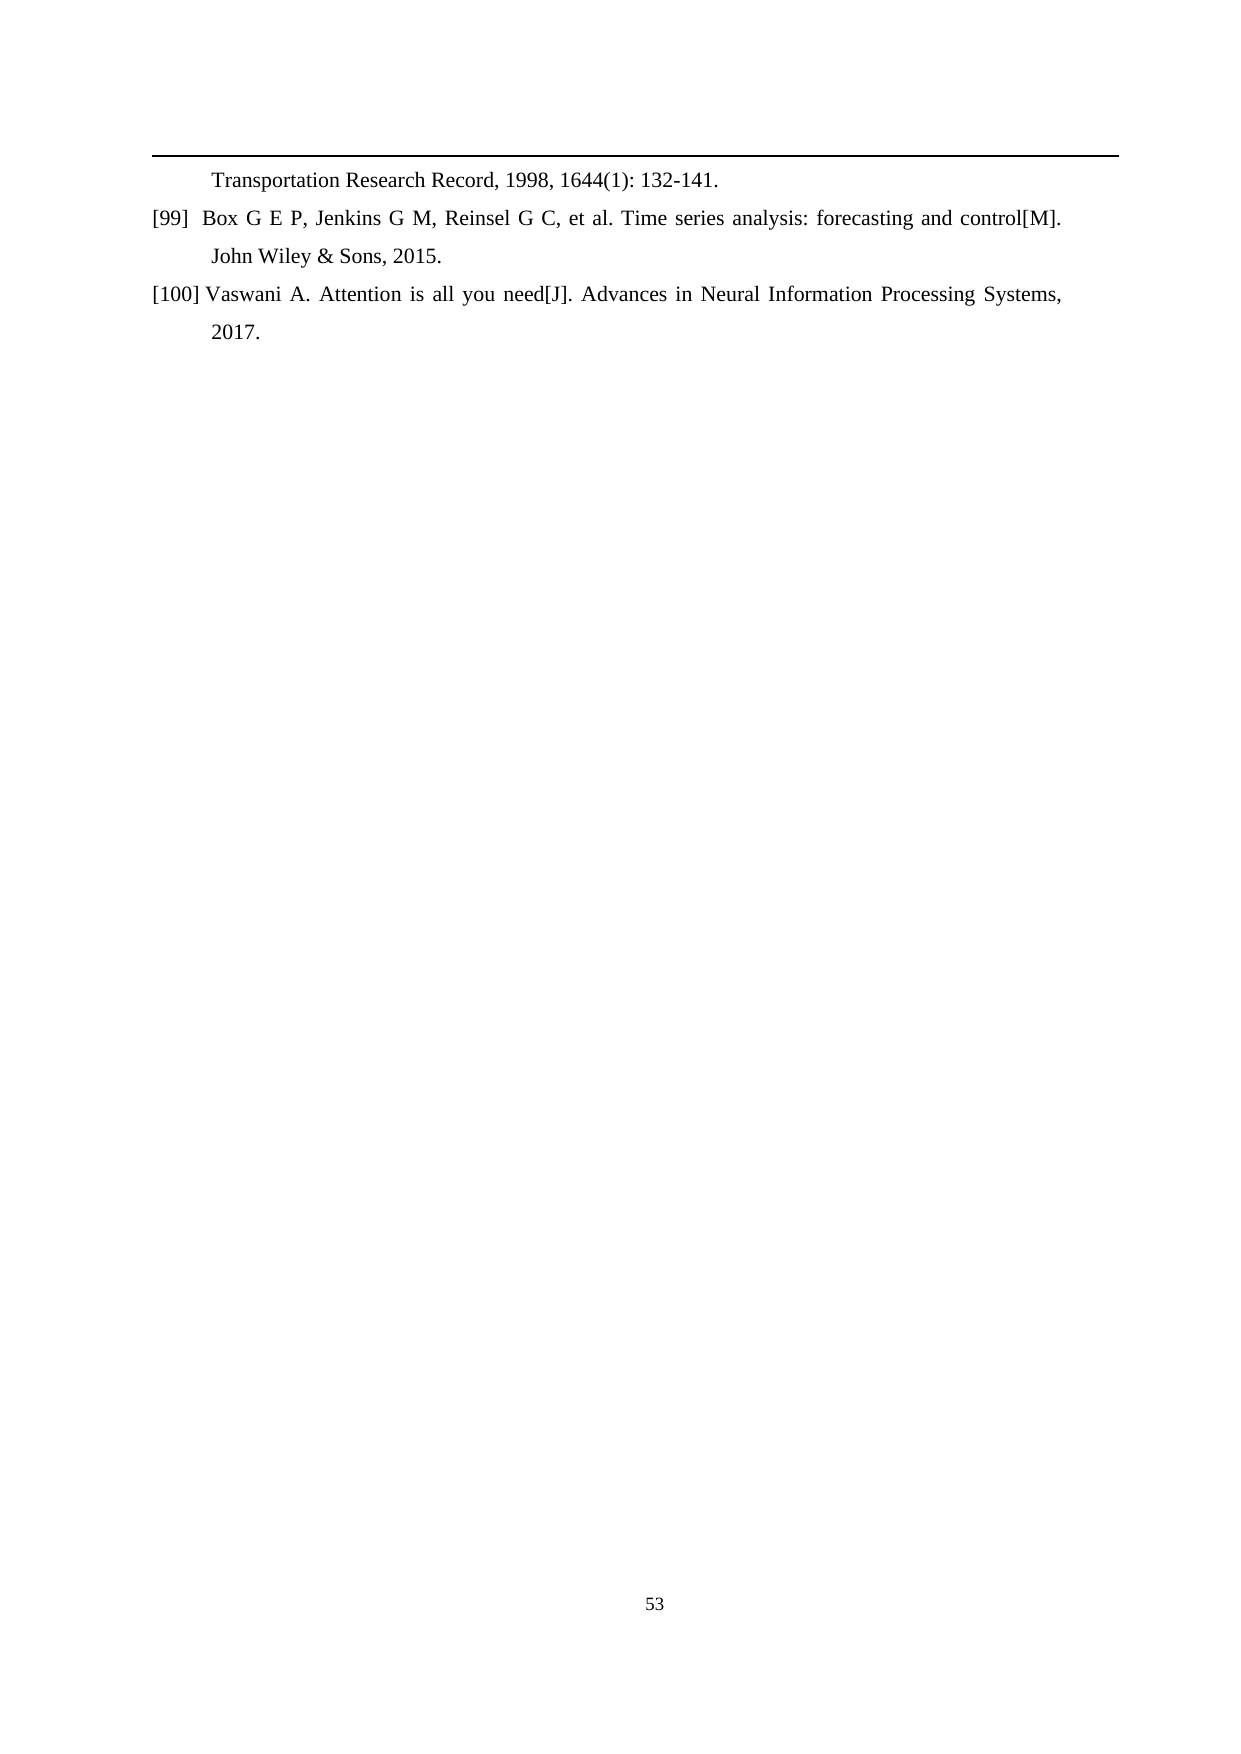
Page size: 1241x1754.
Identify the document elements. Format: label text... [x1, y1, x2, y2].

list Box G E P, Jenkins G M, Reinsel G C, et al. Time series analysis: forecasting and control[M]. John Wiley & Sons, 2015. [152, 205, 1063, 268]
list Vaswani A. Attention is all you need[J]. Advances in Neural Information Processing Systems, 2017. [152, 281, 1063, 344]
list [152, 167, 1063, 193]
